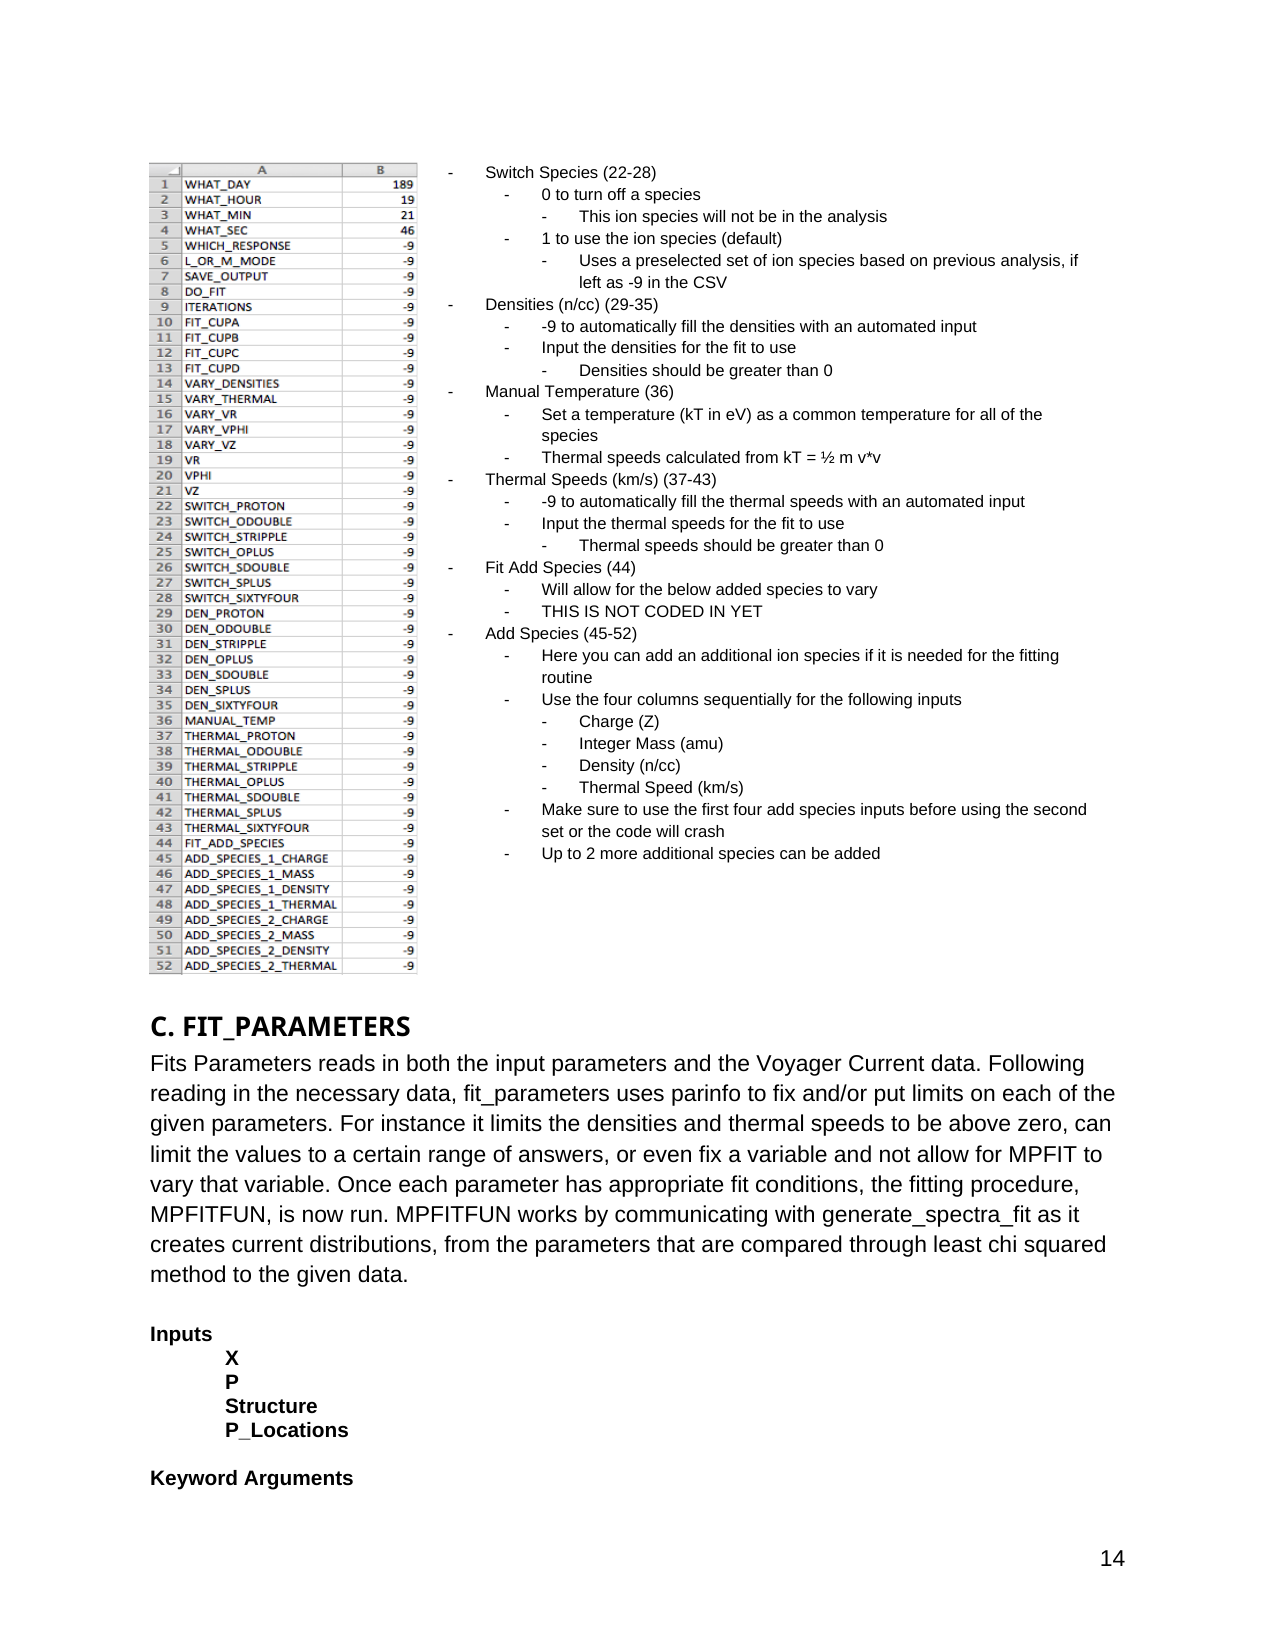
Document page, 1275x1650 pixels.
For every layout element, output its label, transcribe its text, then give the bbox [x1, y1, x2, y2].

text Keyword Arguments [150, 1466, 1125, 1489]
text P [150, 1370, 1125, 1394]
text Structure [150, 1394, 1125, 1418]
table_header Switch Species (22-28) 0 to turn off a species This ion species will not be in the analysis 1 to use the ion species (default) Uses a preselected set of ion species based on previous analysis, if left as -9 in the CSV Densities (n/cc) (29-35) -9 to automatically fill the densities with an automated input Input the densities for the fit to use Densities should be greater than 0 Manual Temperature (36) Set a temperature (kT in eV) as a common temperature for all of the species Thermal speeds calculated from kT = ½ m v*v Thermal Speeds (km/s) (37-43) -9 to automatically fill the thermal speeds with an automated input Input the thermal speeds for the fit to use Thermal speeds should be greater than 0 Fit Add Species (44) Will allow for the below added species to vary THIS IS NOT CODED IN YET Add Species (45-52) Here you can add an additional ion species if it is needed for the fitting routine Use the four columns sequentially for the following inputs Charge (Z) Integer Mass (amu) Density (n/cc) Thermal Speed (km/s) Make sure to use the first four add species inputs before using the second set or the code will crash Up to 2 more additional species can be added [429, 152, 1113, 984]
picture [149, 162, 418, 975]
text P_Locations [150, 1418, 1125, 1442]
text Inputs [150, 1322, 1125, 1346]
subtitle C. FIT_PARAMETERS [150, 1007, 1125, 1044]
text X [150, 1346, 1125, 1370]
text Fits Parameters reads in both the input parameters and the Voyager Current data. Following reading in the necessary data, fit_parameters uses parinfo to fix and/or put limits on each of the given parameters. For instance it limits the densities and thermal speeds to be above zero, can limit the values to a certain range of answers, or even fix a variable and not allow for MPFIT to vary that variable. Once each parameter has appropriate fit conditions, the fitting procedure, MPFITFUN, is now run. MPFITFUN works by communicating with generate_spectra_fit as it creates current distributions, from the parameters that are compared through least chi squared method to the given data. [150, 1050, 1125, 1288]
table_header [140, 152, 427, 984]
